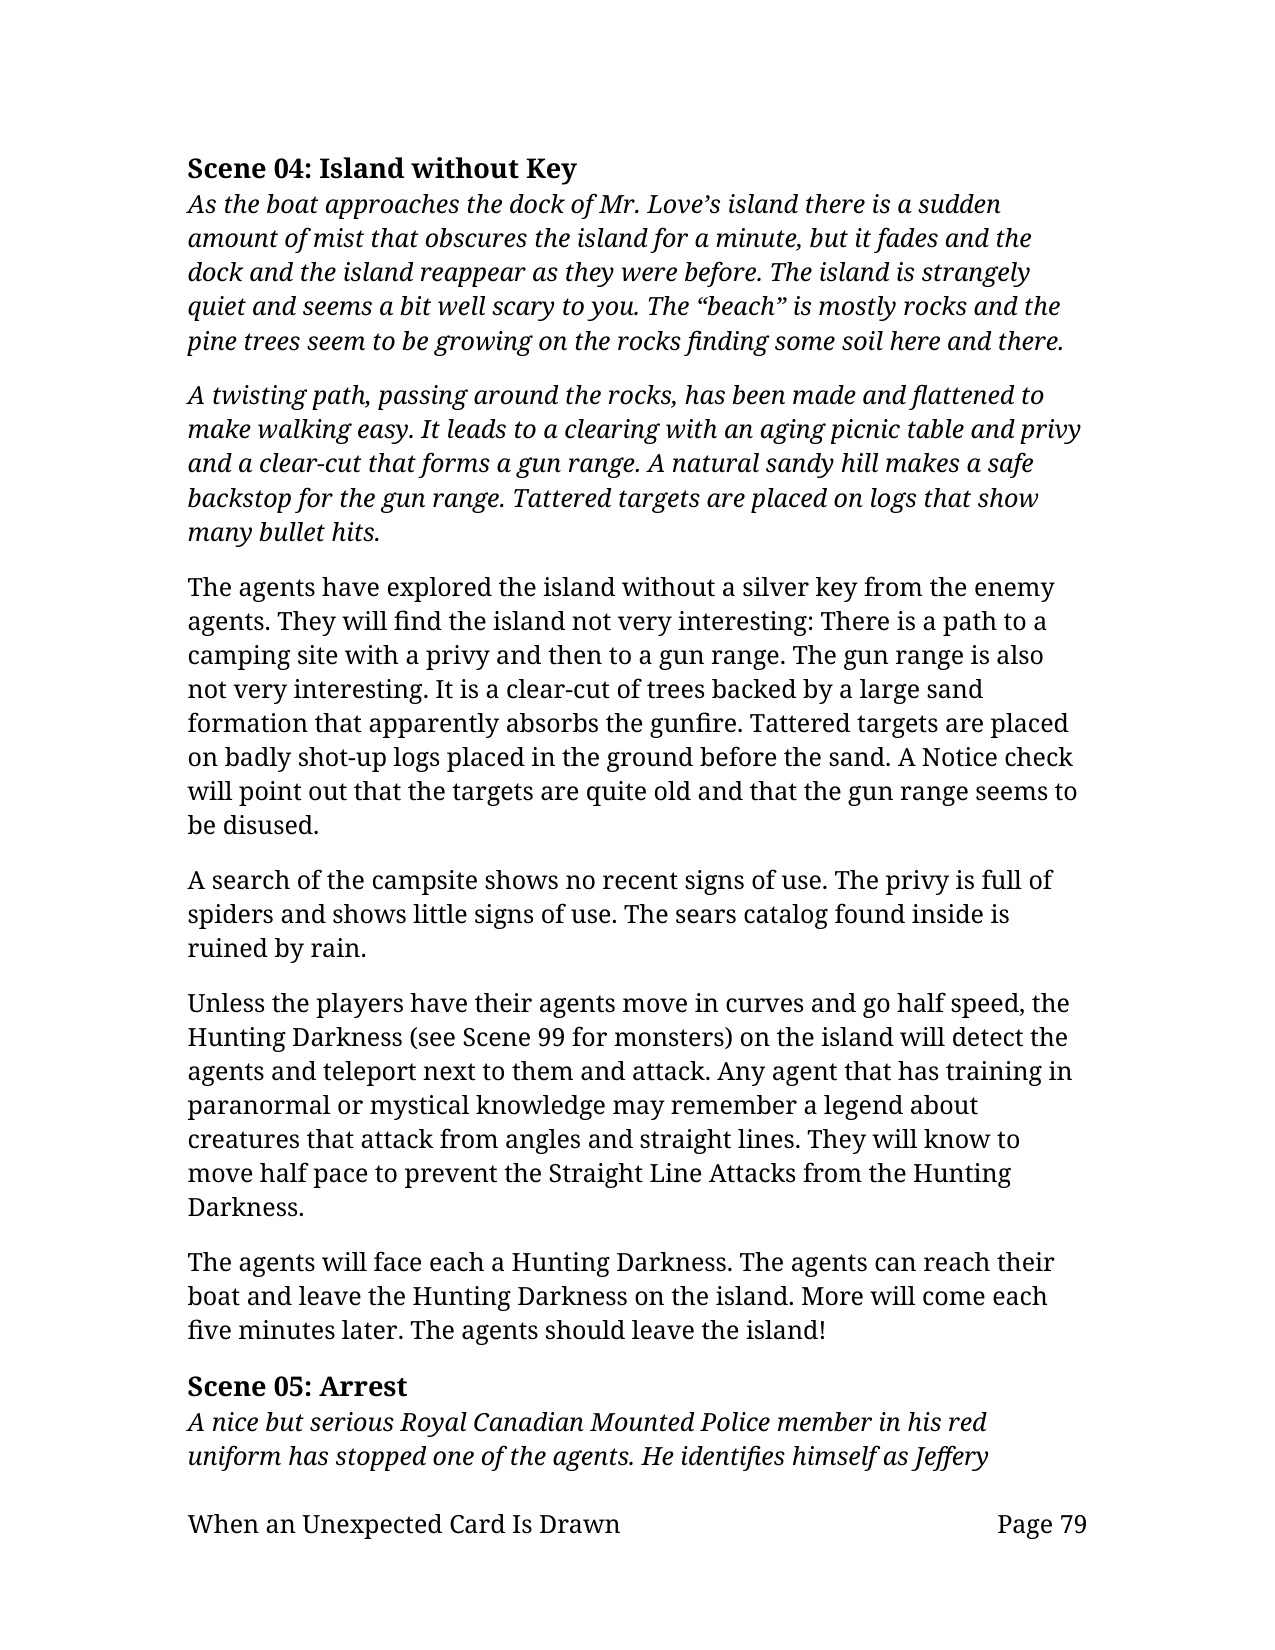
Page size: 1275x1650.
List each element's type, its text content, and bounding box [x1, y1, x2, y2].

text The agents have explored the island without a silver key from the enemy agents. They will find the island not very interesting: There is a path to a camping site with a privy and then to a gun range. The gun range is also not very interesting. It is a clear-cut of trees backed by a large sand formation that apparently absorbs the gunfire. Tattered targets are placed on badly shot-up logs placed in the ground before the sand. A Notice check will point out that the targets are quite old and that the gun range seems to be disused. [187, 569, 1087, 842]
text Unless the players have their agents move in curves and go half speed, the Hunting Darkness (see Scene 99 for monsters) on the island will detect the agents and teleport next to them and attack. Any agent that has training in paranormal or mystical knowledge may remember a legend about creatures that attack from angles and straight lines. They will know to move half pace to prevent the Straight Line Attacks from the Hunting Darkness. [187, 986, 1087, 1224]
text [187, 1405, 1087, 1473]
text As the boat approaches the dock of Mr. Love’s island there is a sudden amount of mist that obscures the island for a minute, but it fades and the dock and the island reappear as they were before. The island is strangely quiet and seems a bit well scary to you. The “beach” is mostly rocks and the pine trees seem to be growing on the rocks finding some soil here and there. [187, 187, 1087, 357]
text A twisting path, passing around the rocks, has been made and flattened to make walking easy. It leads to a clearing with an aging picnic table and privy and a clear-cut that forms a gun range. A natural sandy hill makes a safe backstop for the gun range. Tattered targets are placed on logs that show many bullet hits. [187, 378, 1087, 548]
text The agents will face each a Hunting Darkness. The agents can reach their boat and leave the Hunting Darkness on the island. More will come each five minutes later. The agents should leave the island! [187, 1245, 1087, 1347]
subtitle Scene 05: Arrest [187, 1368, 1087, 1405]
subtitle Scene 04: Island without Key [187, 150, 1087, 187]
text A search of the campsite shows no recent signs of use. The privy is full of spiders and shows little signs of use. The sears catalog found inside is ruined by rain. [187, 862, 1087, 965]
